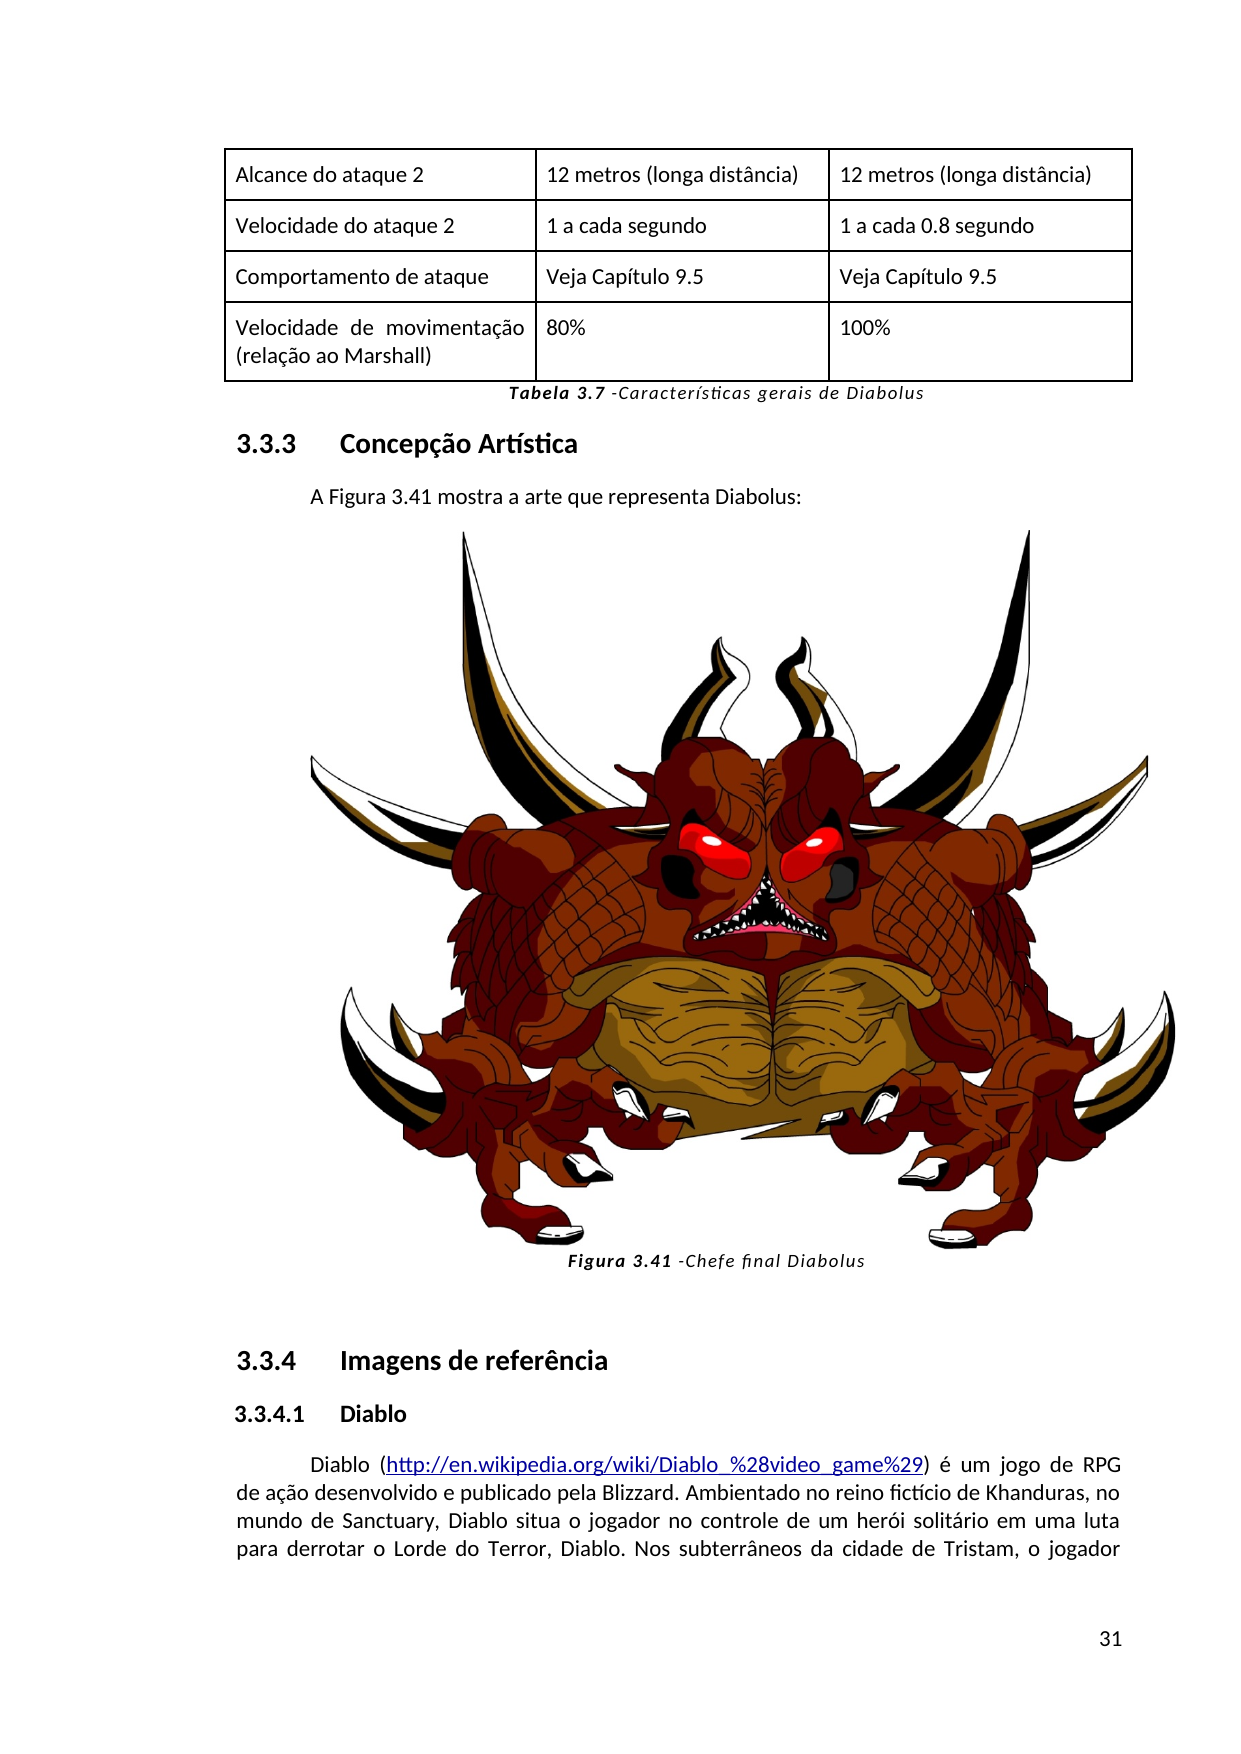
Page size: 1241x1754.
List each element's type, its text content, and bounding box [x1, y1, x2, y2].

table_cell Velocidade de movimentação (relação ao Marshall) [226, 303, 535, 379]
table_cell Alcance do ataque 2 [226, 150, 535, 199]
table_cell Comportamento de ataque [226, 252, 535, 301]
table_cell 1 a cada segundo [537, 201, 828, 249]
table_cell 12 metros (longa distância) [537, 150, 828, 199]
table_cell 1 a cada 0.8 segundo [830, 201, 1131, 249]
table_cell 12 metros (longa distância) [830, 150, 1131, 199]
table_cell Velocidade do ataque 2 [226, 201, 535, 249]
table_cell 100% [830, 303, 1131, 379]
table_cell 80% [537, 303, 828, 379]
table_cell Veja Capítulo 9.5 [830, 252, 1131, 301]
picture [310, 530, 1176, 1250]
subtitle Concepção Artística [236, 425, 1122, 461]
subtitle Diablo [234, 1398, 1122, 1429]
table_cell Veja Capítulo 9.5 [537, 252, 828, 301]
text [236, 1450, 1122, 1562]
subtitle Imagens de referência [236, 1342, 1122, 1378]
subtitle Tabela 3.7 -Características gerais de Diabolus [236, 382, 1122, 404]
